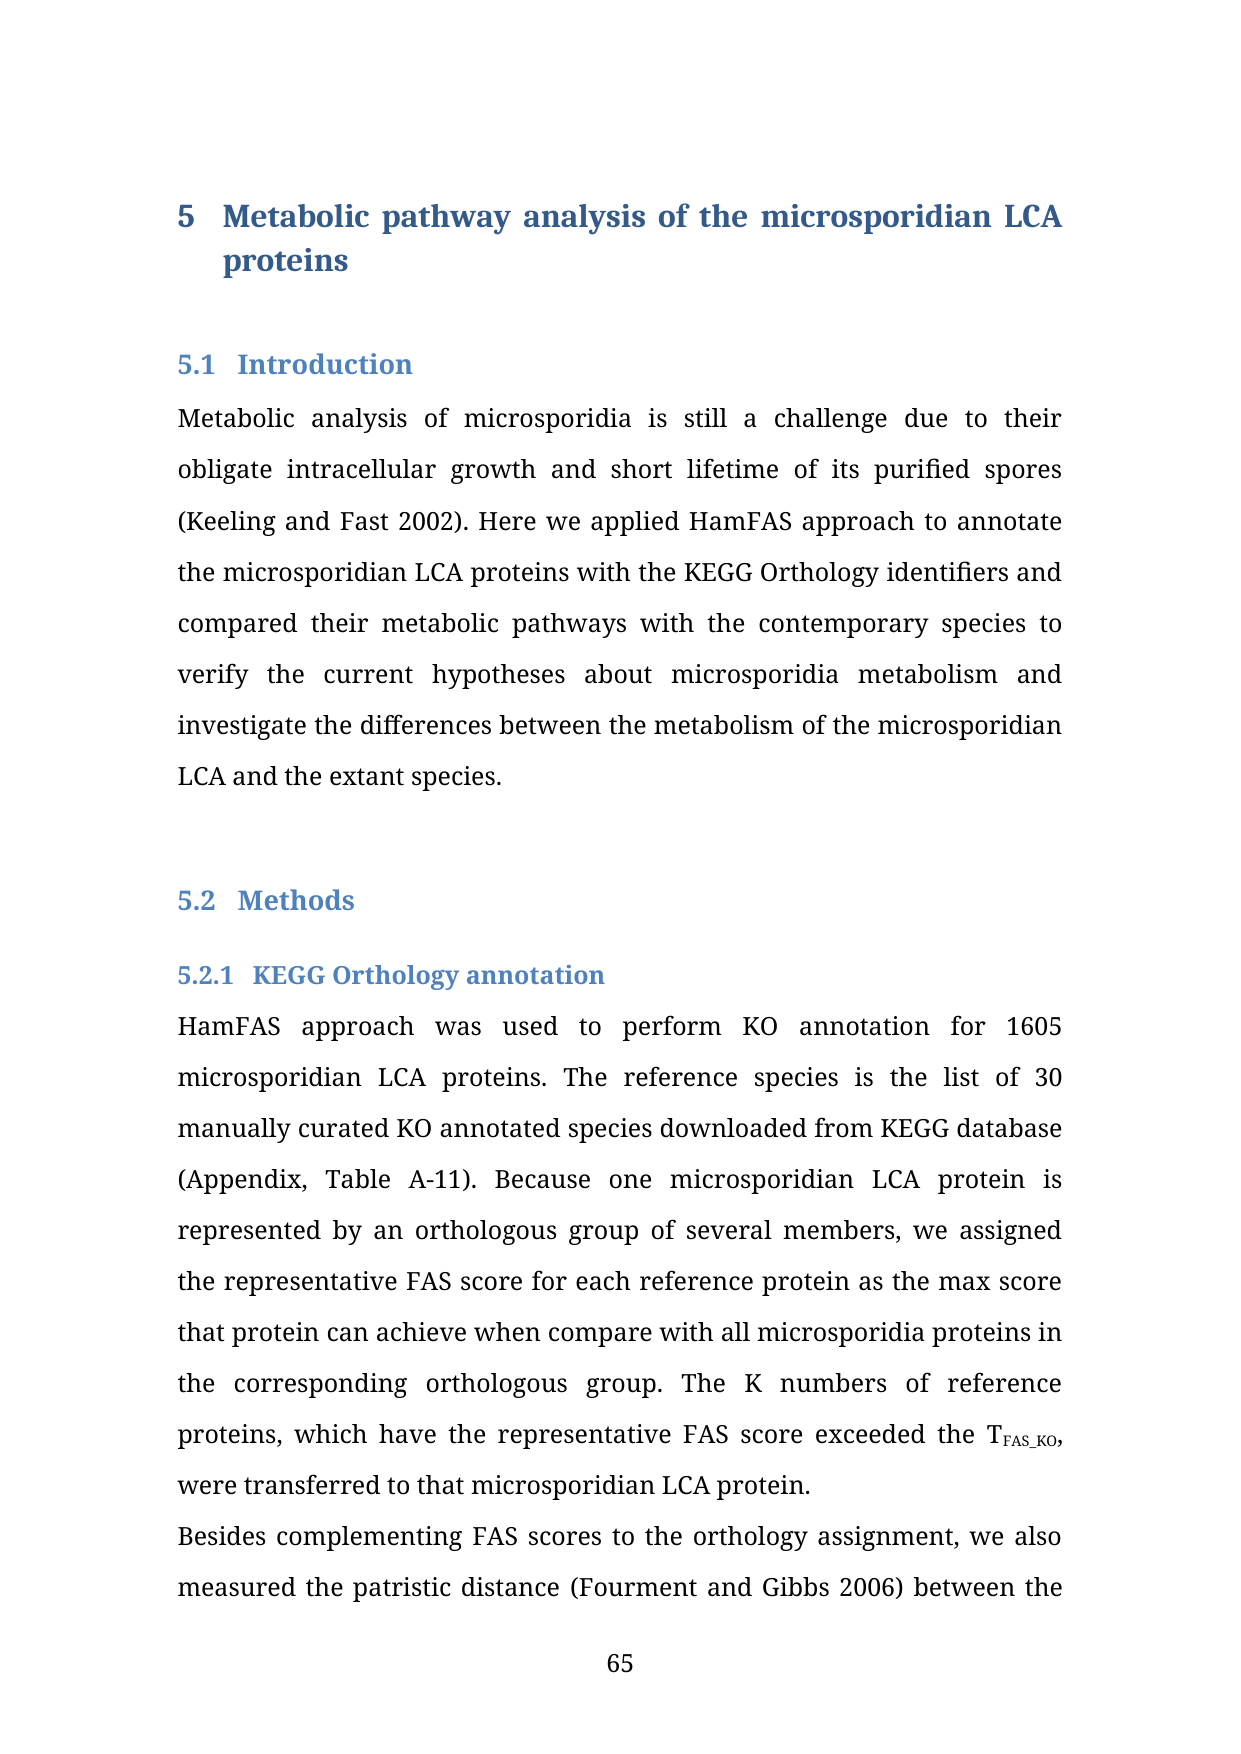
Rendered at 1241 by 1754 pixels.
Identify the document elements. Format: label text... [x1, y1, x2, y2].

subtitle KEGG Orthology annotation [177, 957, 1063, 992]
text Metabolic analysis of microsporidia is still a challenge due to their obligate intracellular growth and short lifetime of its purified spores (Keeling and Fast 2002). Here we applied HamFAS approach to annotate the microsporidian LCA proteins with the KEGG Orthology identifiers and compared their metabolic pathways with the contemporary species to verify the current hypotheses about microsporidia metabolism and investigate the differences between the metabolism of the microsporidian LCA and the extant species. [177, 401, 1063, 792]
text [177, 1519, 1063, 1604]
subtitle Methods [177, 881, 1063, 918]
subtitle Introduction [177, 346, 1063, 383]
subtitle Metabolic pathway analysis of the microsporidian LCA proteins [177, 198, 1063, 280]
